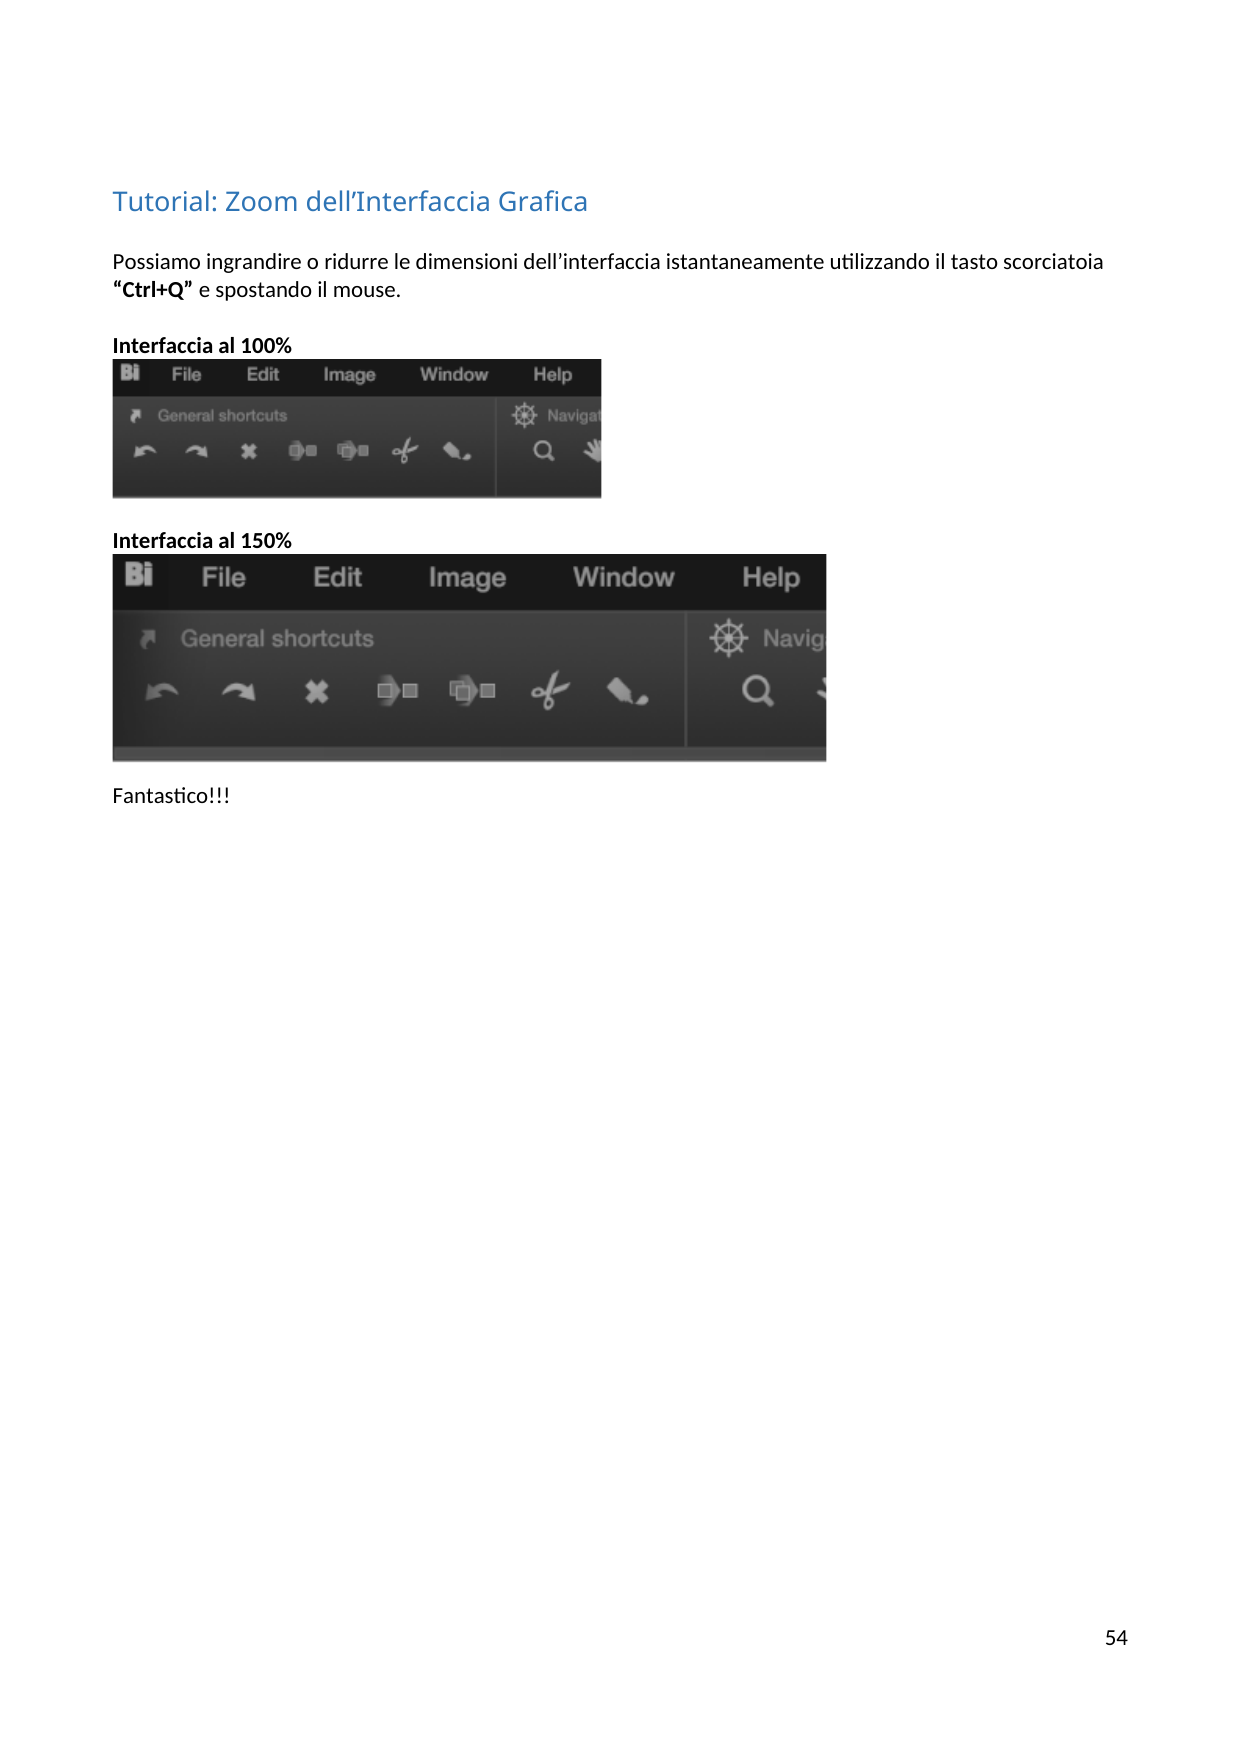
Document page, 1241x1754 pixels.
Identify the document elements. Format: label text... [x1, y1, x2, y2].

picture [112, 359, 602, 527]
picture [112, 554, 827, 781]
text Fantastico!!! [112, 781, 1128, 809]
subtitle Tutorial: Zoom dell’Interfaccia Grafica [112, 182, 1128, 219]
text Interfaccia al 150% [112, 526, 1128, 554]
text Interfaccia al 100% [112, 331, 1128, 359]
text Possiamo ingrandire o ridurre le dimensioni dell’interfaccia istantaneamente utilizzando il tasto scorciatoia “Ctrl+Q” e spostando il mouse. [112, 247, 1128, 303]
